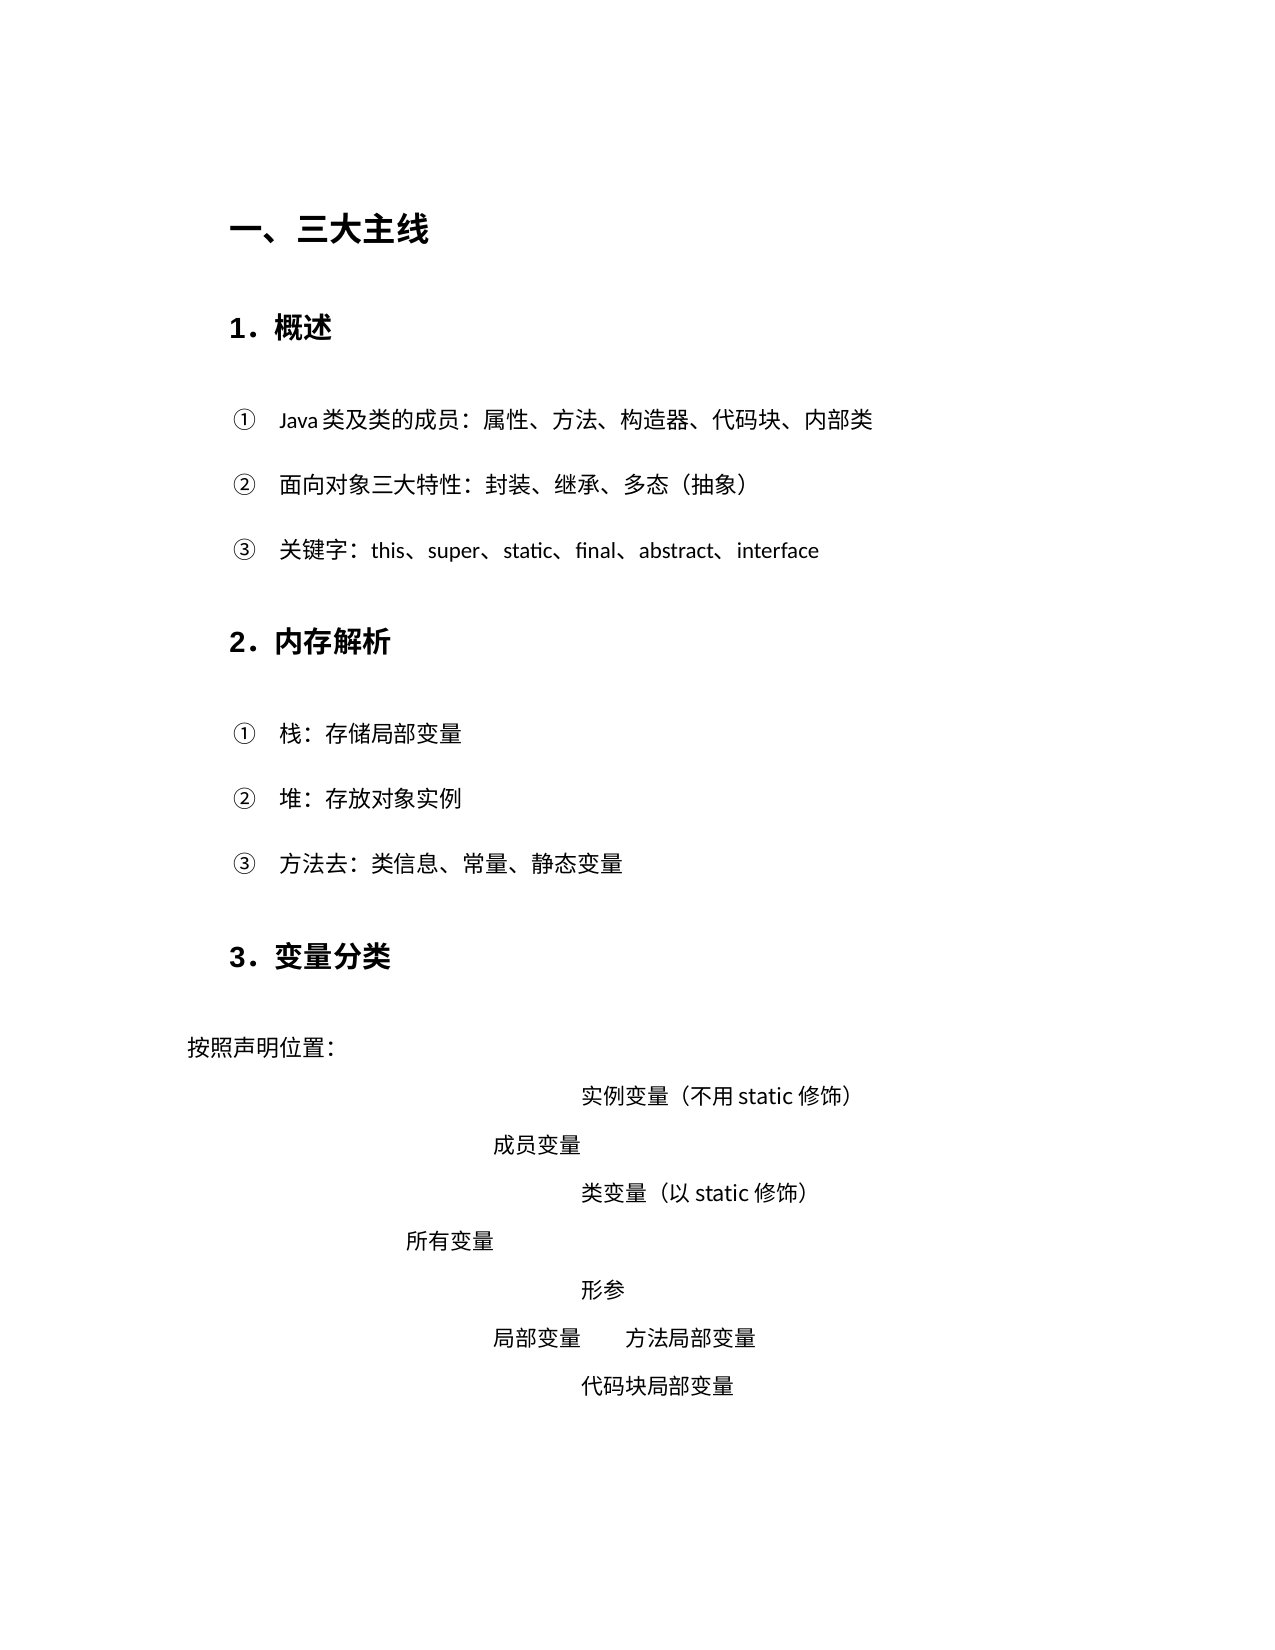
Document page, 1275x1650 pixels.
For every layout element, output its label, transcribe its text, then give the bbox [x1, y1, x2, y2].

list 堆：存放对象实例 [187, 765, 1087, 830]
text 形参 [187, 1272, 1087, 1305]
subtitle 变量分类 [187, 922, 1087, 987]
list 方法去：类信息、常量、静态变量 [187, 830, 1087, 895]
subtitle 三大主线 [187, 194, 1087, 259]
list 关键字：this、super、static、final、abstract、interface [187, 516, 1087, 581]
text 局部变量 方法局部变量 [187, 1321, 1087, 1353]
text 按照声明位置： [187, 1014, 1087, 1079]
subtitle 内存解析 [187, 608, 1087, 673]
list 栈：存储局部变量 [187, 700, 1087, 765]
subtitle 概述 [187, 293, 1087, 358]
text 实例变量（不用static修饰） [187, 1079, 1087, 1111]
text 成员变量 [187, 1127, 1087, 1160]
list 面向对象三大特性：封装、继承、多态（抽象） [187, 451, 1087, 516]
list Java类及类的成员：属性、方法、构造器、代码块、内部类 [187, 386, 1087, 451]
text 类变量（以static修饰） [187, 1176, 1087, 1208]
text 代码块局部变量 [187, 1369, 1087, 1401]
text 所有变量 [187, 1224, 1087, 1256]
